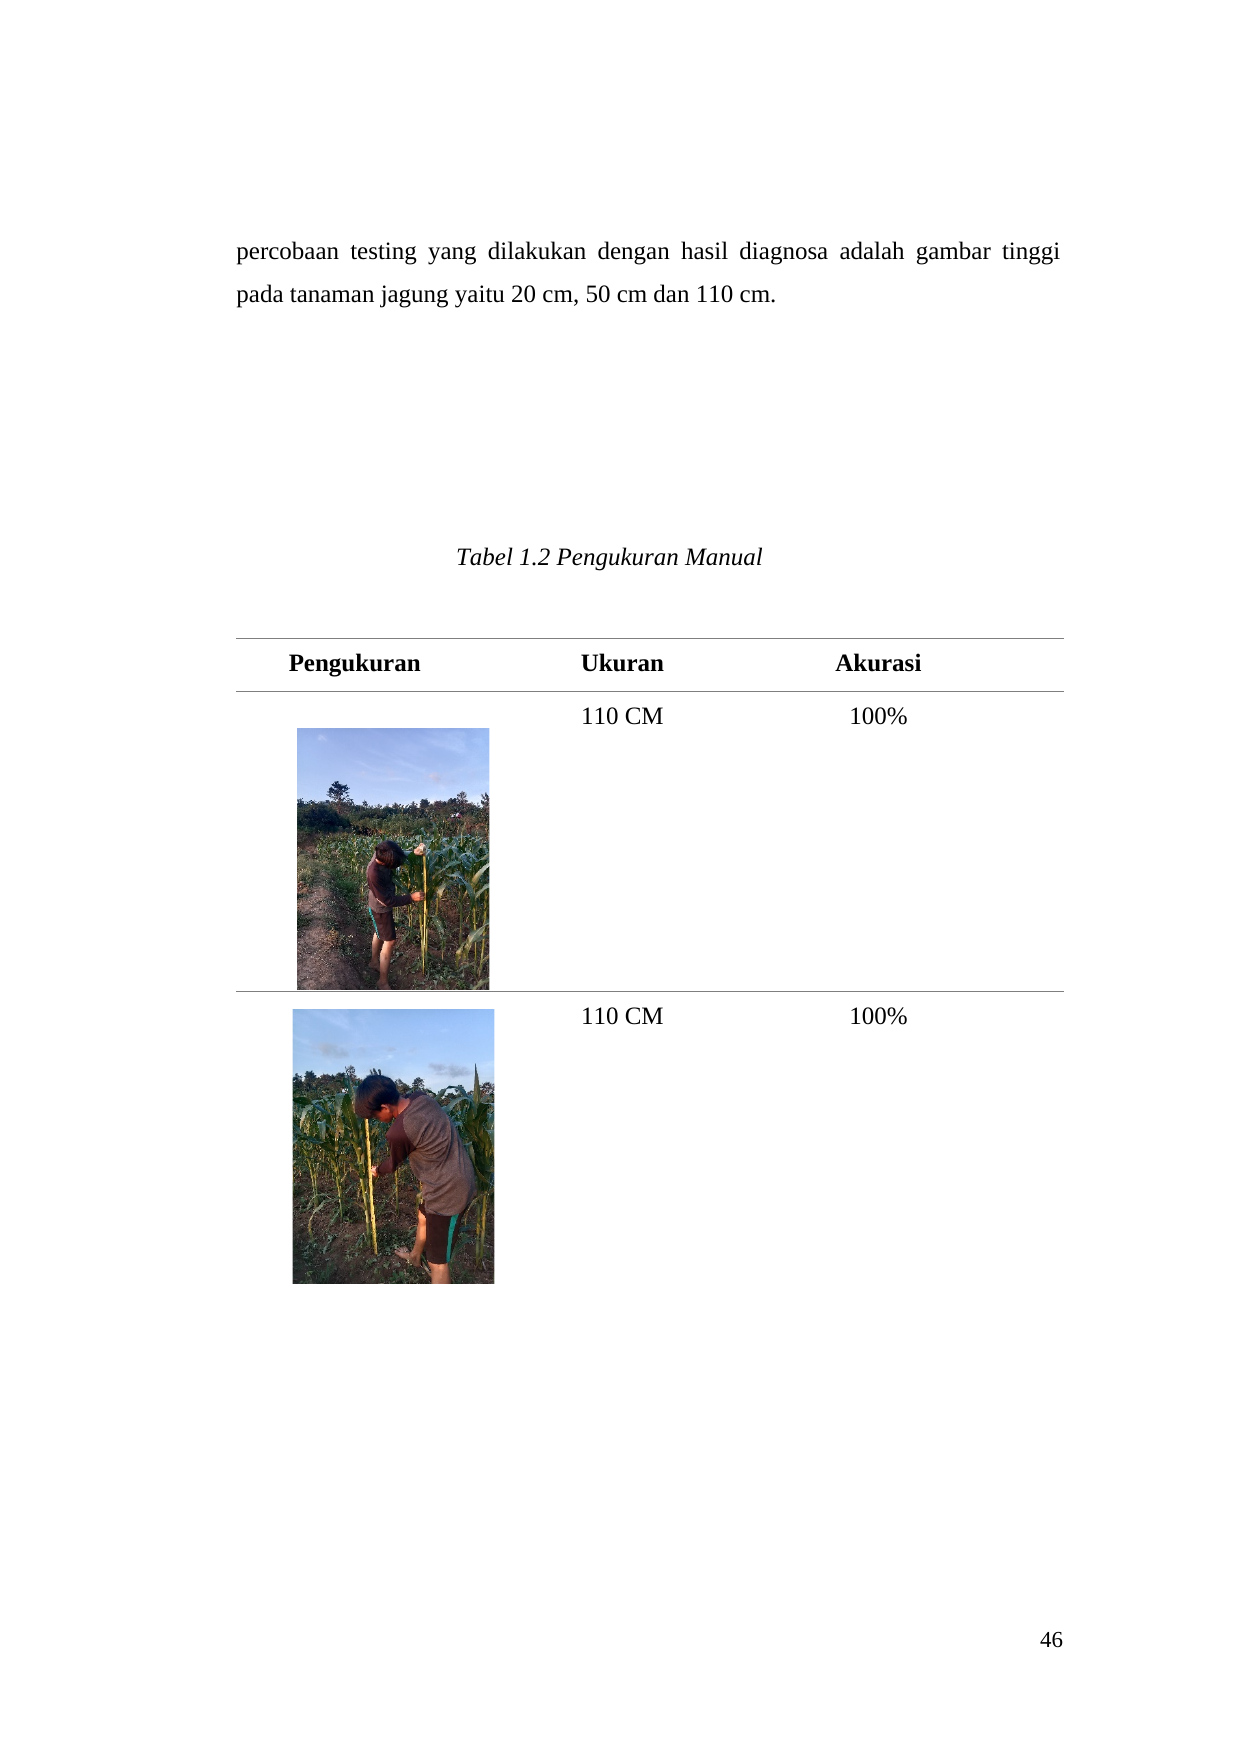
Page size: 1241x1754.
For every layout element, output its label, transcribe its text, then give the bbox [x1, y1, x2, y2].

table_cell 100% [772, 692, 1063, 991]
table_cell [236, 992, 551, 1284]
table_cell 110 CM [551, 992, 772, 1284]
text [236, 236, 1061, 308]
table_cell 100% [772, 992, 1063, 1284]
text Tabel 1.2 Pengukuran Manual [236, 542, 984, 571]
picture [295, 728, 490, 988]
picture [291, 1009, 495, 1281]
table_header Akurasi [772, 639, 1063, 691]
table_cell 110 CM [551, 692, 772, 991]
table_header Pengukuran [236, 639, 551, 691]
table_header Ukuran [551, 639, 772, 691]
table_cell [236, 692, 551, 991]
